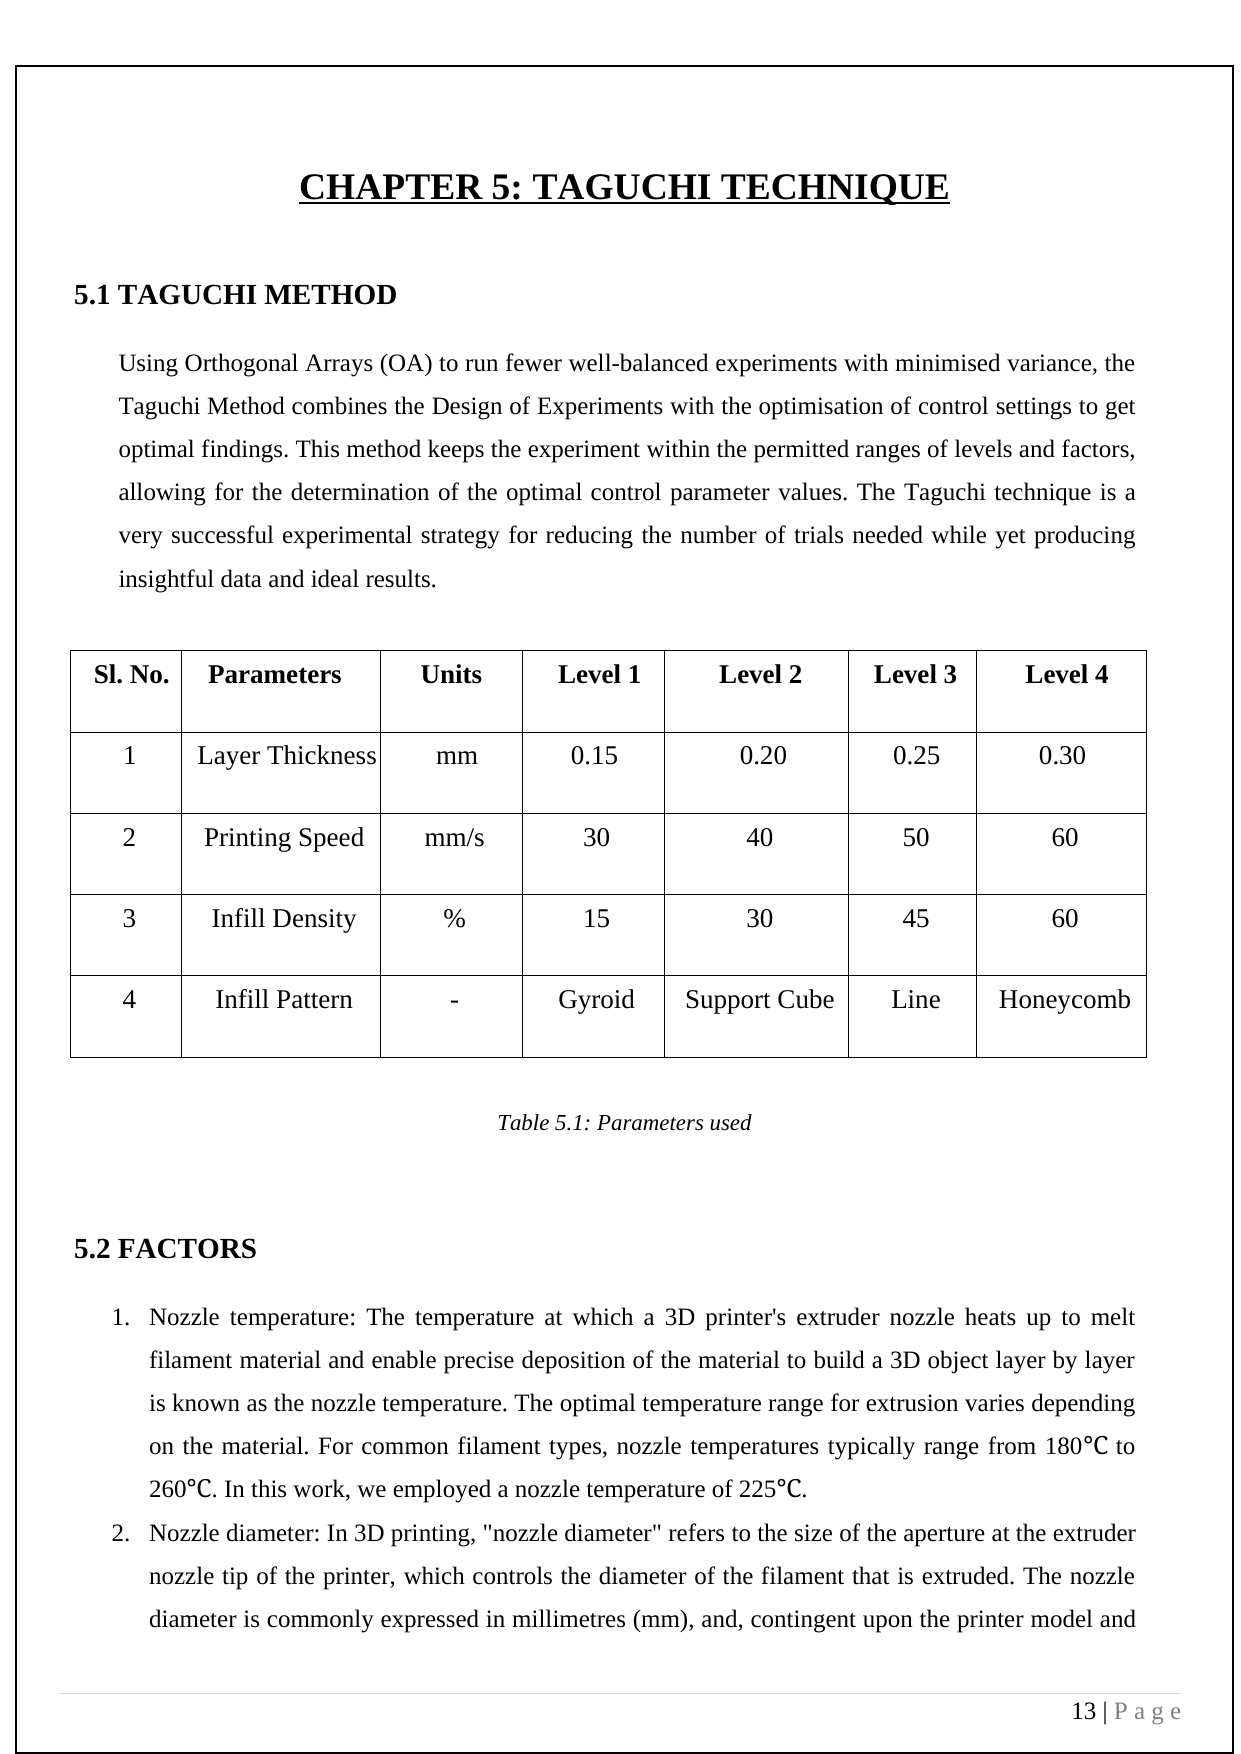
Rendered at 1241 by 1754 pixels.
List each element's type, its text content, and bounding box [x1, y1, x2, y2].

table_cell 30 [523, 814, 664, 894]
table_cell Honeycomb [977, 976, 1146, 1057]
subtitle CHAPTER 5: TAGUCHI TECHNIQUE [17, 164, 1232, 208]
table_cell 1 [71, 733, 181, 812]
table_cell 45 [849, 895, 976, 975]
table_cell mm [381, 733, 522, 812]
table_cell 0.15 [523, 733, 664, 812]
list Nozzle temperature: The temperature at which a 3D printer's extruder nozzle heats up to melt filament material and enable precise deposition of the material to build a 3D object layer by layer is known as the nozzle temperature. The optimal temperature range for extrusion varies depending on the material. For common filament types, nozzle temperatures typically range from 180℃ to 260℃. In this work, we employed a nozzle temperature of 225℃. [111, 1302, 1137, 1503]
table_cell 50 [849, 814, 976, 894]
table_cell 3 [71, 895, 181, 975]
table_cell mm/s [381, 814, 522, 894]
table_cell - [381, 976, 522, 1057]
text Table 5.1: Parameters used [17, 1109, 1232, 1135]
table_cell Infill Pattern [182, 976, 380, 1057]
text Using Orthogonal Arrays (OA) to run fewer well-balanced experiments with minimised variance, the Taguchi Method combines the Design of Experiments with the optimisation of control settings to get optimal findings. This method keeps the experiment within the permitted ranges of levels and factors, allowing for the determination of the optimal control parameter values. The Taguchi technique is a very successful experimental strategy for reducing the number of trials needed while yet producing insightful data and ideal results. [118, 348, 1137, 592]
table_header Sl. No. [71, 651, 181, 732]
table_cell 30 [665, 895, 848, 975]
text 5.1 TAGUCHI METHOD [74, 227, 1137, 311]
table_cell 0.20 [665, 733, 848, 812]
table_header Level 1 [523, 651, 664, 732]
table_cell 0.25 [849, 733, 976, 812]
table_cell 4 [71, 976, 181, 1057]
table_cell 0.30 [977, 733, 1146, 812]
table_header Level 2 [665, 651, 848, 732]
table_cell Infill Density [182, 895, 380, 975]
table_cell Gyroid [523, 976, 664, 1057]
table_cell 15 [523, 895, 664, 975]
table_cell 60 [977, 814, 1146, 894]
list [111, 1518, 1137, 1633]
table_cell Support Cube [665, 976, 848, 1057]
table_header Level 4 [977, 651, 1146, 732]
table_header Units [381, 651, 522, 732]
table_cell 40 [665, 814, 848, 894]
table_header Parameters [182, 651, 380, 732]
table_cell 2 [71, 814, 181, 894]
table_cell 60 [977, 895, 1146, 975]
table_cell Layer Thickness [182, 733, 380, 812]
table_cell Line [849, 976, 976, 1057]
table_header Level 3 [849, 651, 976, 732]
table_cell Printing Speed [182, 814, 380, 894]
table_cell % [381, 895, 522, 975]
text 5.2 FACTORS [74, 1231, 1137, 1264]
